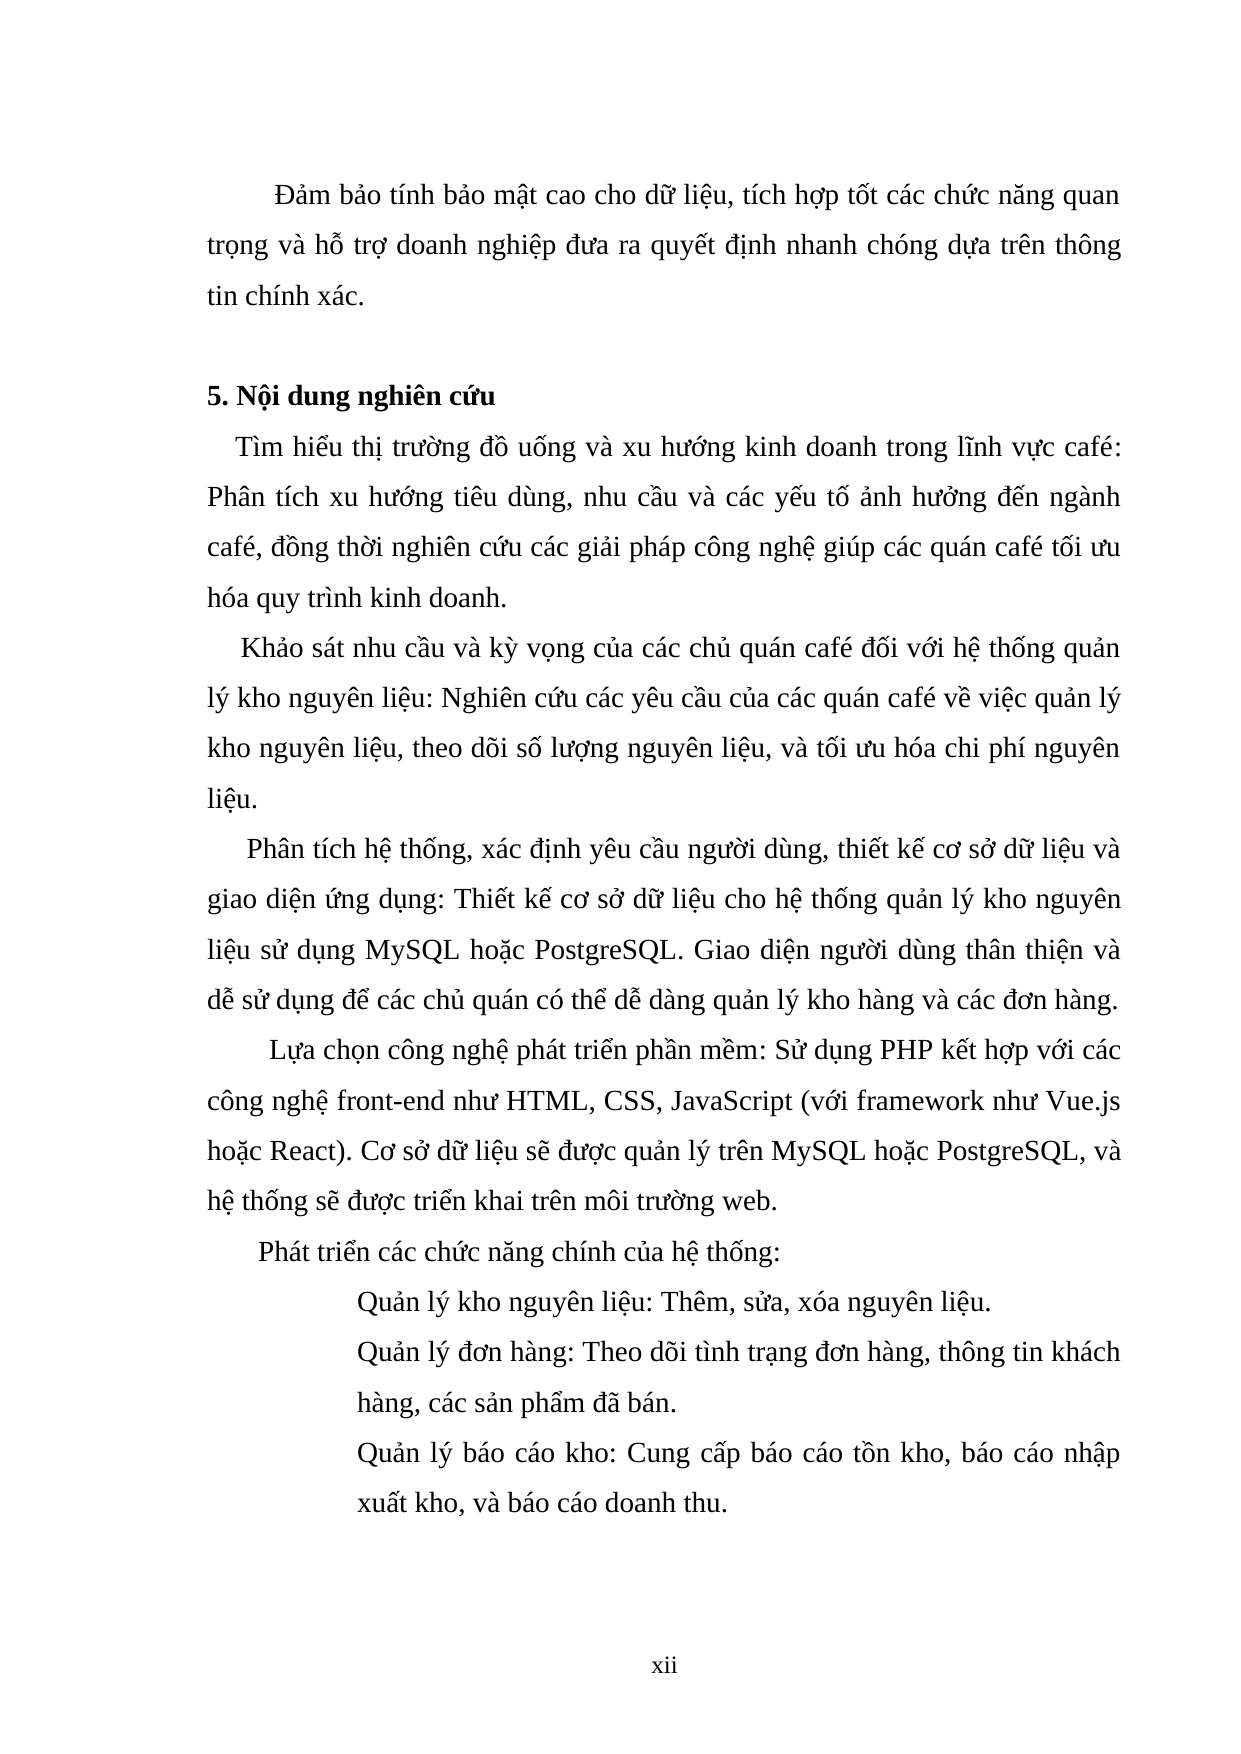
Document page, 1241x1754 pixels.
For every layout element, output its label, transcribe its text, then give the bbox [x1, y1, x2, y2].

text Quản lý báo cáo kho: Cung cấp báo cáo tồn kho, báo cáo nhập xuất kho, và báo cáo doanh thu. [357, 1435, 1122, 1519]
text Phát triển các chức năng chính của hệ thống: [207, 1234, 1122, 1267]
subtitle 5. Nội dung nghiên cứu [207, 378, 1122, 412]
text Khảo sát nhu cầu và kỳ vọng của các chủ quán café đối với hệ thống quản lý kho nguyên liệu: Nghiên cứu các yêu cầu của các quán café về việc quản lý kho nguyên liệu, theo dõi số lượng nguyên liệu, và tối ưu hóa chi phí nguyên liệu. [207, 630, 1122, 814]
text Quản lý đơn hàng: Theo dõi tình trạng đơn hàng, thông tin khách hàng, các sản phẩm đã bán. [357, 1334, 1122, 1418]
text Quản lý kho nguyên liệu: Thêm, sửa, xóa nguyên liệu. [357, 1284, 1122, 1318]
text Lựa chọn công nghệ phát triển phần mềm: Sử dụng PHP kết hợp với các công nghệ front-end như HTML, CSS, JavaScript (với framework như Vue.js hoặc React). Cơ sở dữ liệu sẽ được quản lý trên MySQL hoặc PostgreSQL, và hệ thống sẽ được triển khai trên môi trường web. [207, 1032, 1122, 1217]
text Tìm hiểu thị trường đồ uống và xu hướng kinh doanh trong lĩnh vực café: Phân tích xu hướng tiêu dùng, nhu cầu và các yếu tố ảnh hưởng đến ngành café, đồng thời nghiên cứu các giải pháp công nghệ giúp các quán café tối ưu hóa quy trình kinh doanh. [207, 429, 1122, 613]
text Đảm bảo tính bảo mật cao cho dữ liệu, tích hợp tốt các chức năng quan trọng và hỗ trợ doanh nghiệp đưa ra quyết định nhanh chóng dựa trên thông tin chính xác. [207, 177, 1122, 311]
text Phân tích hệ thống, xác định yêu cầu người dùng, thiết kế cơ sở dữ liệu và giao diện ứng dụng: Thiết kế cơ sở dữ liệu cho hệ thống quản lý kho nguyên liệu sử dụng MySQL hoặc PostgreSQL. Giao diện người dùng thân thiện và dễ sử dụng để các chủ quán có thể dễ dàng quản lý kho hàng và các đơn hàng. [207, 831, 1122, 1016]
